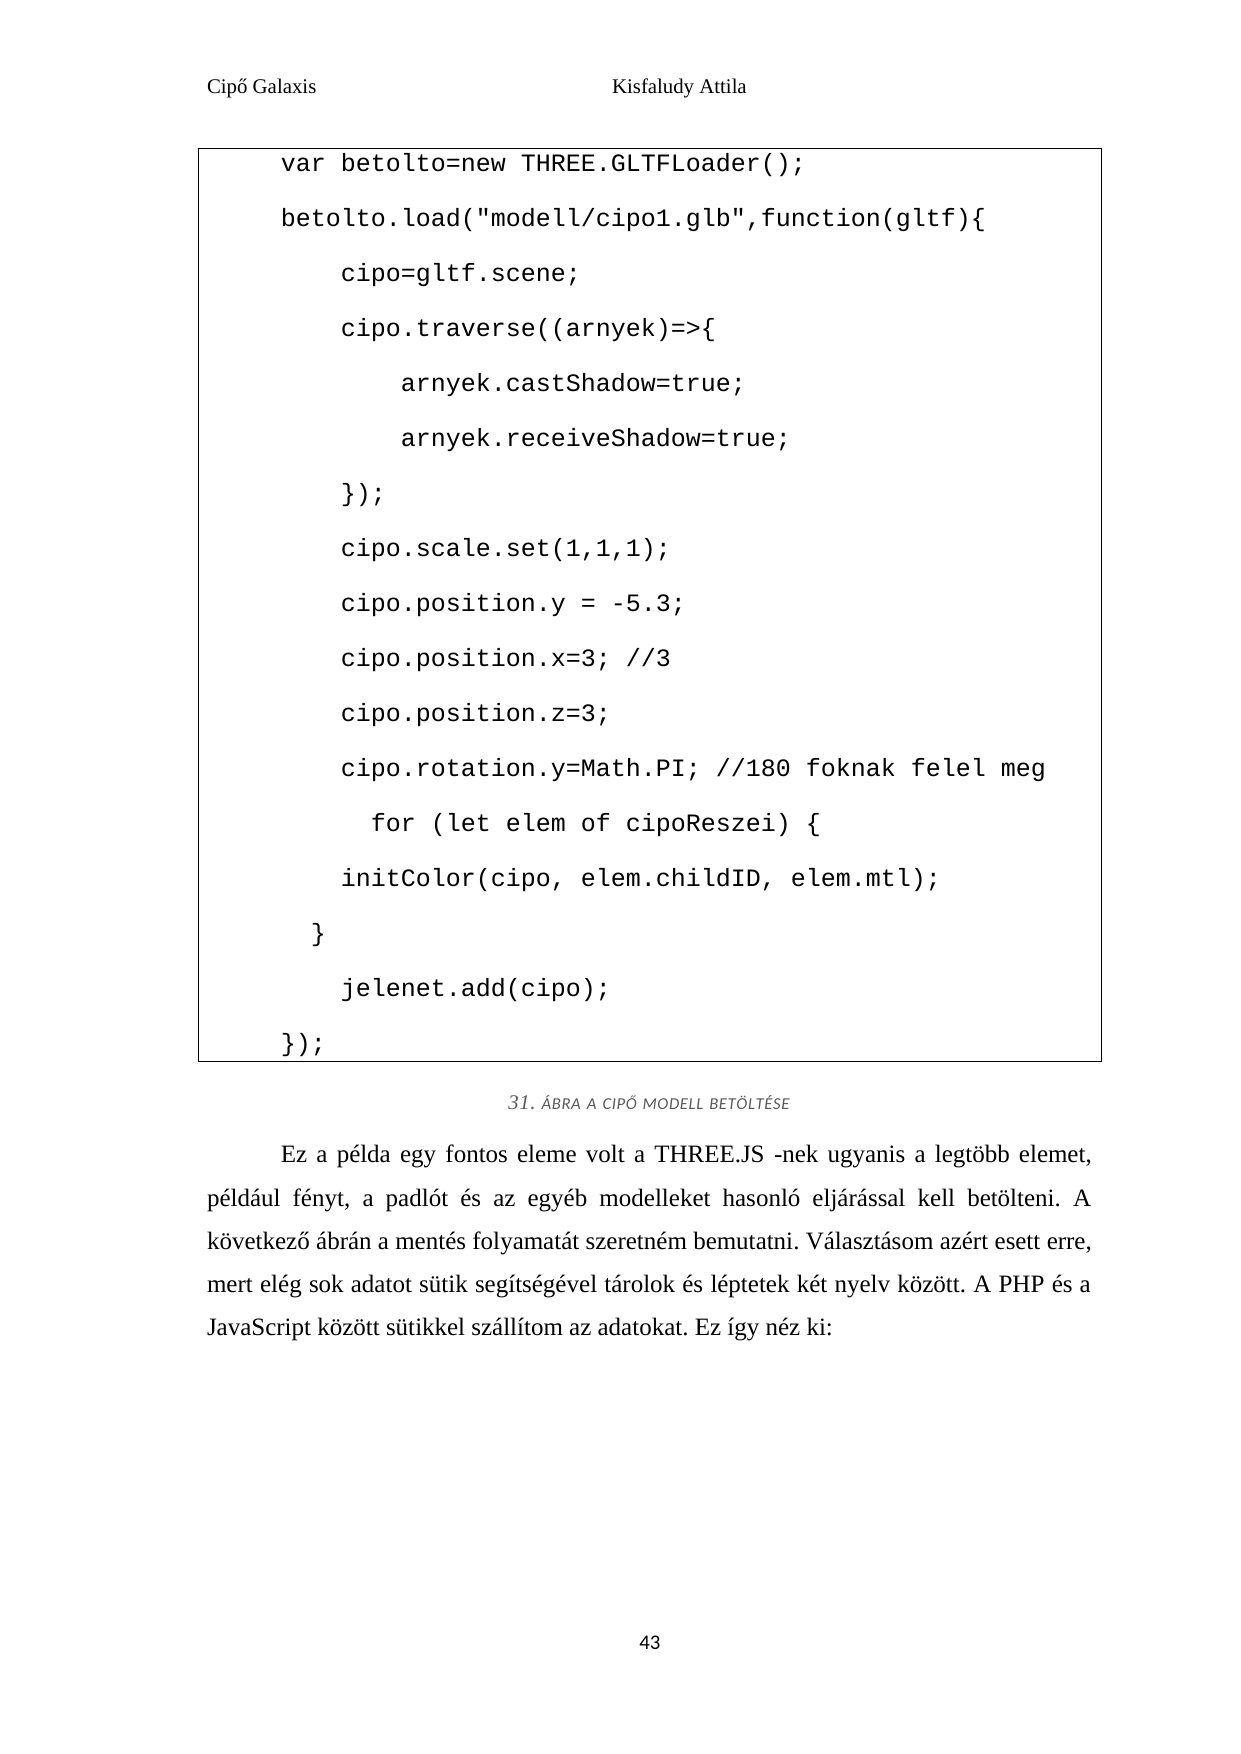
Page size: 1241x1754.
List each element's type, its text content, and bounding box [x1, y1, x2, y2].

text var betolto=new THREE.GLTFLoader(); [199, 149, 1101, 179]
text cipo.scale.set(1,1,1); [199, 533, 1101, 564]
text arnyek.receiveShadow=true; [199, 423, 1101, 454]
text } [199, 918, 1101, 949]
text cipo.rotation.y=Math.PI; //180 foknak felel meg [199, 753, 1101, 784]
text initColor(cipo, elem.childID, elem.mtl); [199, 863, 1101, 894]
text }); [199, 478, 1101, 509]
text Ez a példa egy fontos eleme volt a THREE.JS -nek ugyanis a legtöbb elemet, például fényt, a padlót és az egyéb modelleket hasonló eljárással kell betölteni. A következő ábrán a mentés folyamatát szeretném bemutatni. Választásom azért esett erre, mert elég sok adatot sütik segítségével tárolok és léptetek két nyelv között. A PHP és a JavaScript között sütikkel szállítom az adatokat. Ez így néz ki: [207, 1139, 1092, 1341]
text }); [199, 1028, 1101, 1061]
text cipo.position.y = -5.3; [199, 588, 1101, 619]
text cipo.position.x=3; //3 [199, 643, 1101, 674]
text cipo.traverse((arnyek)=>{ [199, 313, 1101, 344]
text arnyek.castShadow=true; [199, 368, 1101, 399]
text for (let elem of cipoReszei) { [199, 808, 1101, 839]
text cipo.position.z=3; [199, 698, 1101, 729]
text betolto.load("modell/cipo1.glb",function(gltf){ [199, 203, 1101, 234]
text 31. ábra a cipő modell betöltése [207, 1089, 1092, 1114]
text jelenet.add(cipo); [199, 973, 1101, 1004]
text cipo=gltf.scene; [199, 258, 1101, 289]
